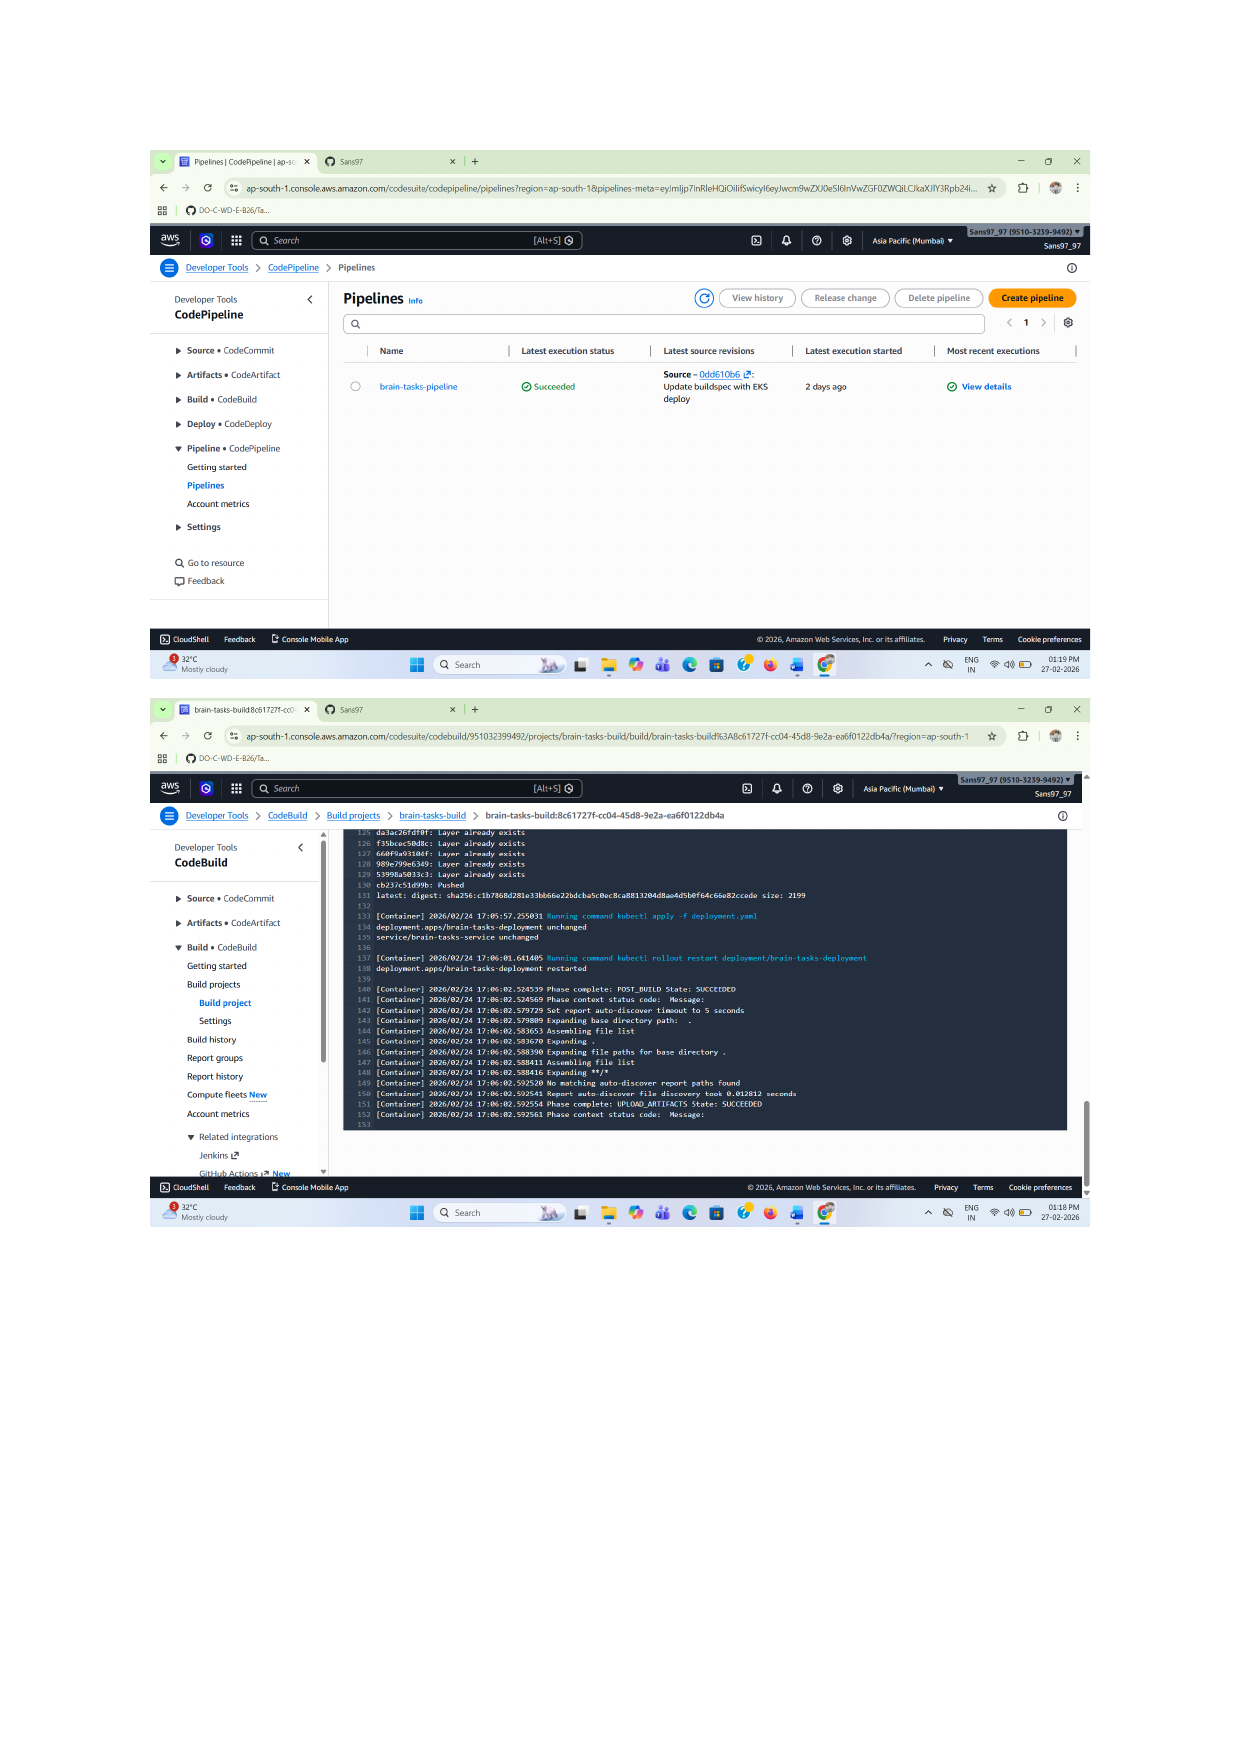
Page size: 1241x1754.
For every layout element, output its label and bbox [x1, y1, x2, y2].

picture [150, 698, 1091, 1227]
picture [150, 150, 1091, 679]
